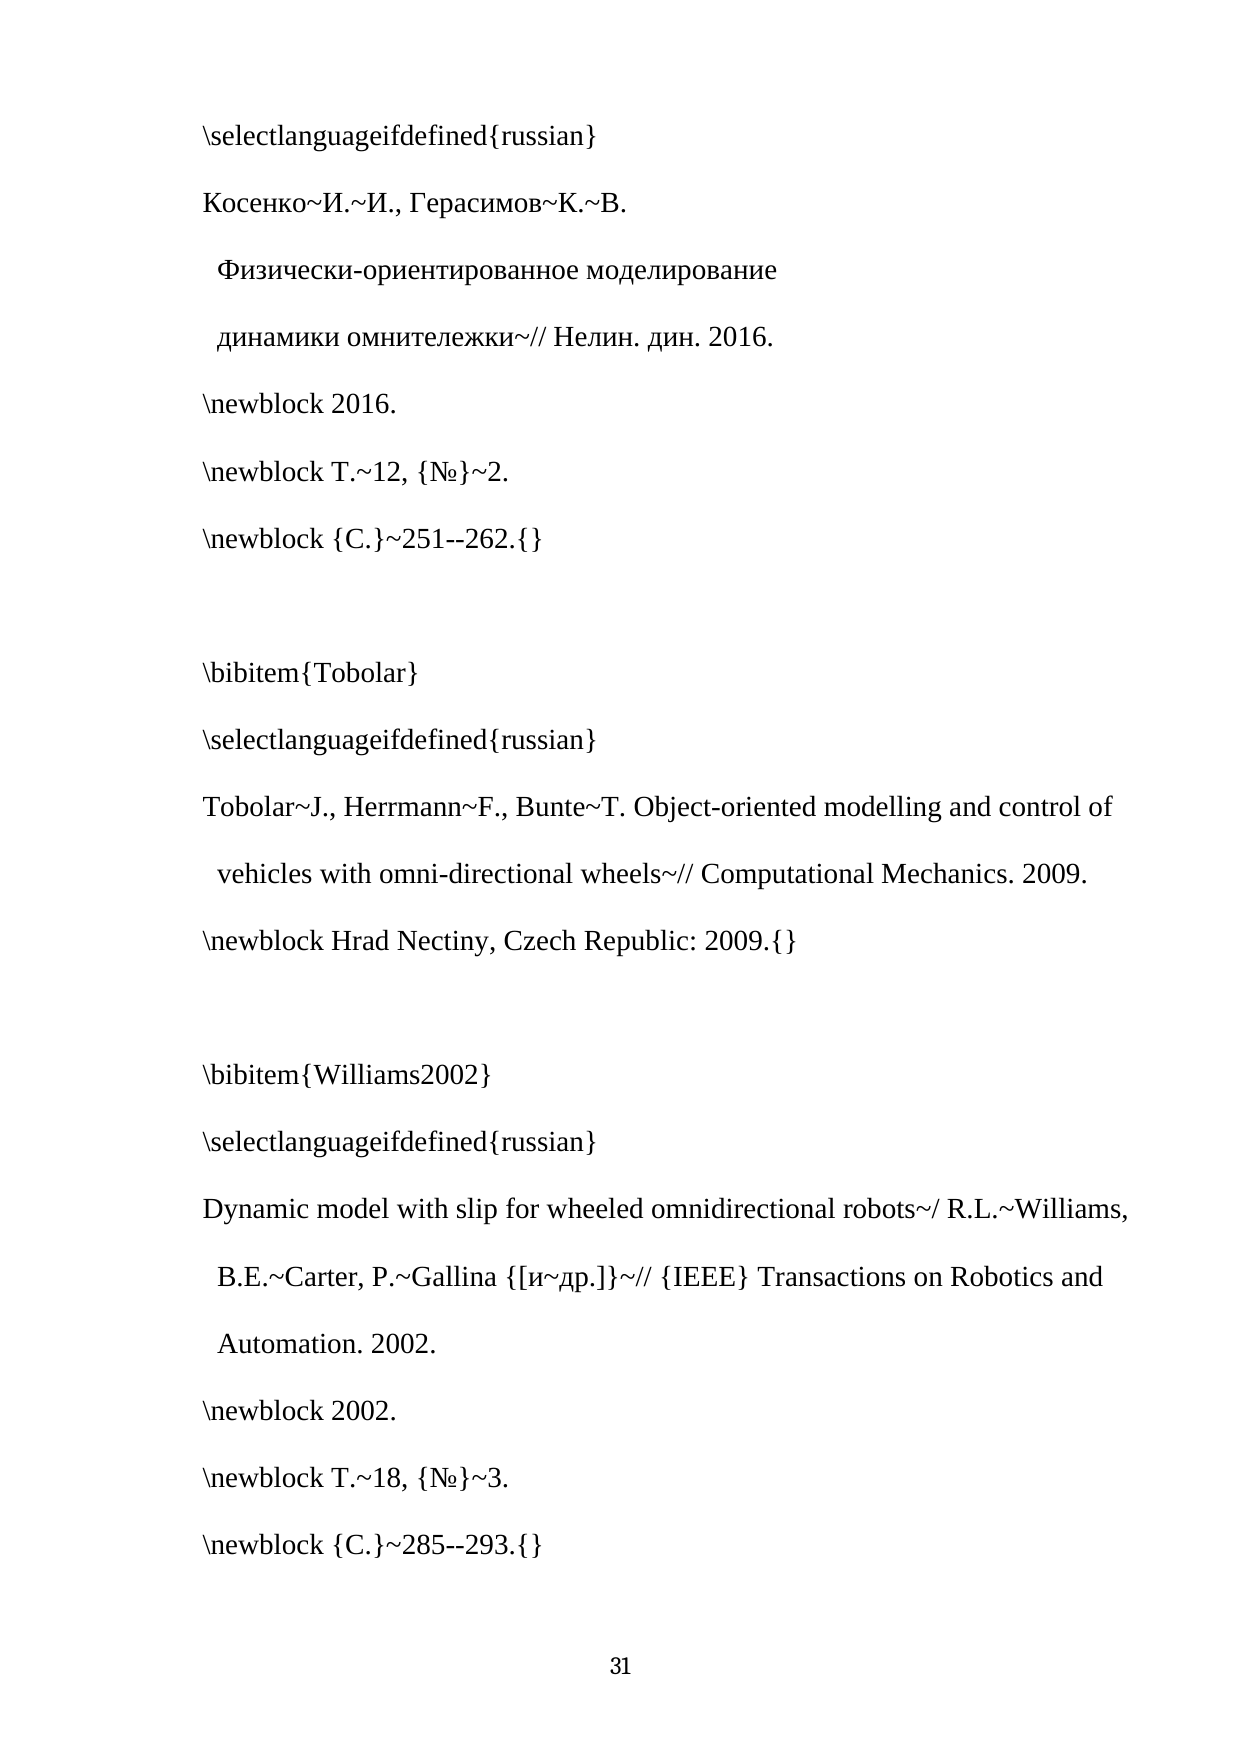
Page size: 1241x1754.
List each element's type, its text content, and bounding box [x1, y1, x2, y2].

text Tobolar~J., Herrmann~F., Bunte~T. Object-oriented modelling and control of [128, 789, 1177, 823]
text Dynamic model with slip for wheeled omnidirectional robots~/ R.L.~Williams, [128, 1192, 1177, 1225]
text \selectlanguageifdefined{russian} [128, 722, 1177, 756]
text Физически-ориентированное моделирование [128, 252, 1177, 286]
text Косенко~И.~И., Герасимов~К.~В. [128, 185, 1177, 219]
text \newblock Hrad Nectiny, Czech Republic: 2009.{} [128, 923, 1177, 957]
text \selectlanguageifdefined{russian} [128, 1124, 1177, 1158]
text \newblock {С.}~251--262.{} [128, 521, 1177, 554]
text \selectlanguageifdefined{russian} [128, 118, 1177, 152]
text \newblock Т.~18, {№}~3. [128, 1460, 1177, 1493]
text \bibitem{Tobolar} [128, 655, 1177, 688]
text Automation. 2002. [128, 1326, 1177, 1359]
text vehicles with omni-directional wheels~// Computational Mechanics. 2009. [128, 856, 1177, 890]
text \newblock 2002. [128, 1393, 1177, 1426]
text \bibitem{Williams2002} [128, 1057, 1177, 1091]
text \newblock 2016. [128, 387, 1177, 420]
text \newblock Т.~12, {№}~2. [128, 454, 1177, 487]
text B.E.~Carter, P.~Gallina {[и~др.]}~// {IEEE} Transactions on Robotics and [128, 1259, 1177, 1292]
text \newblock {С.}~285--293.{} [128, 1527, 1177, 1561]
text динамики омнитележки~// Нелин. дин. 2016. [128, 319, 1177, 353]
